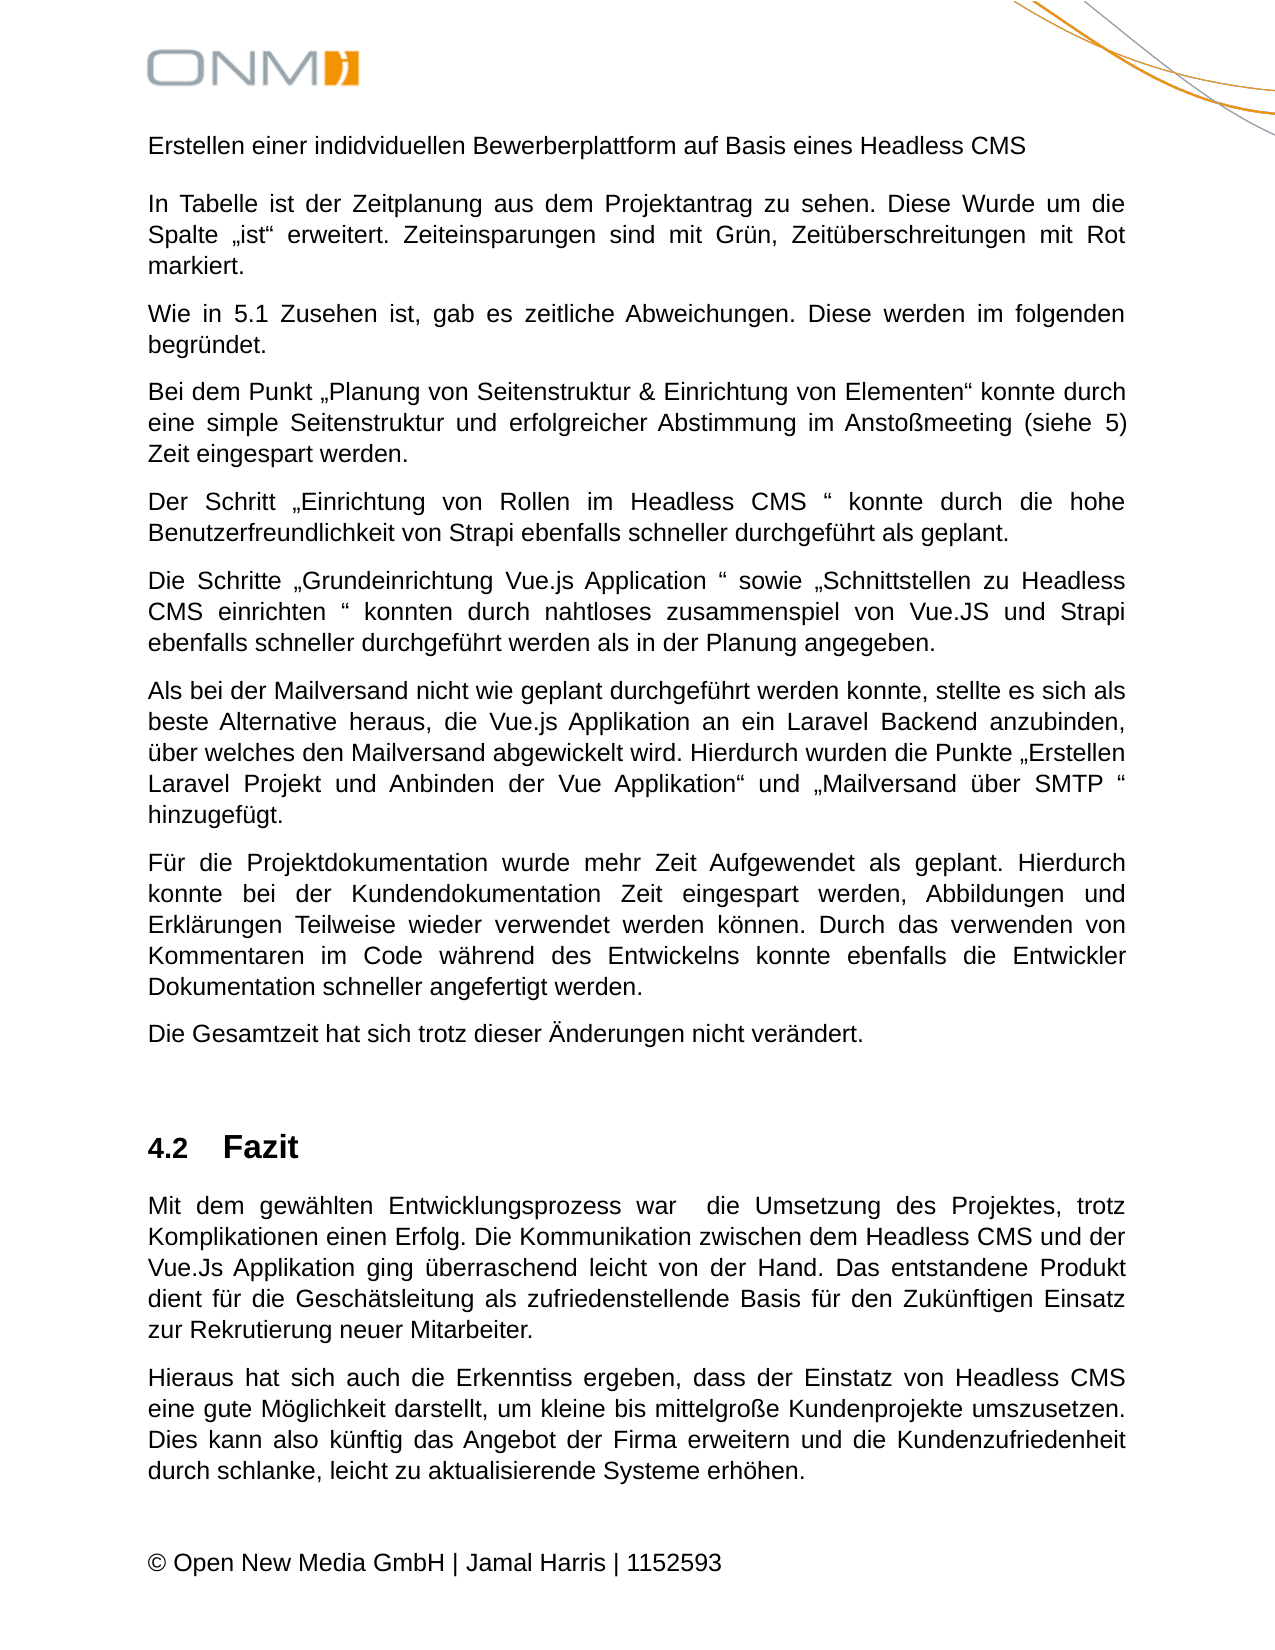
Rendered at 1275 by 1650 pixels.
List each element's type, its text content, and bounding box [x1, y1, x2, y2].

text In Tabelle ist der Zeitplanung aus dem Projektantrag zu sehen. Diese Wurde um die Spalte „ist“ erweitert. Zeiteinsparungen sind mit Grün, Zeitüberschreitungen mit Rot markiert. [148, 189, 1127, 279]
text Mit dem gewählten Entwicklungsprozess war die Umsetzung des Projektes, trotz Komplikationen einen Erfolg. Die Kommunikation zwischen dem Headless CMS und der Vue.Js Applikation ging überraschend leicht von der Hand. Das entstandene Produkt dient für die Geschätsleitung als zufriedenstellende Basis für den Zukünftigen Einsatz zur Rekrutierung neuer Mitarbeiter. [148, 1191, 1127, 1344]
picture [116, 0, 413, 104]
text Wie in 5.1 Zusehen ist, gab es zeitliche Abweichungen. Diese werden im folgenden begründet. [148, 298, 1127, 358]
text Als bei der Mailversand nicht wie geplant durchgeführt werden konnte, stellte es sich als beste Alternative heraus, die Vue.js Applikation an ein Laravel Backend anzubinden, über welches den Mailversand abgewickelt wird. Hierdurch wurden die Punkte „Erstellen Laravel Projekt und Anbinden der Vue Applikation“ und „Mailversand über SMTP “ hinzugefügt. [148, 676, 1127, 828]
text Für die Projektdokumentation wurde mehr Zeit Aufgewendet als geplant. Hierdurch konnte bei der Kundendokumentation Zeit eingespart werden, Abbildungen und Erklärungen Teilweise wieder verwendet werden können. Durch das verwenden von Kommentaren im Code während des Entwickelns konnte ebenfalls die Entwickler Dokumentation schneller angefertigt werden. [148, 847, 1127, 1000]
text Bei dem Punkt „Planung von Seitenstruktur & Einrichtung von Elementen“ konnte durch eine simple Seitenstruktur und erfolgreicher Abstimmung im Anstoßmeeting (siehe 5) Zeit eingespart werden. [148, 377, 1127, 468]
text Der Schritt „Einrichtung von Rollen im Headless CMS “ konnte durch die hohe Benutzerfreundlichkeit von Strapi ebenfalls schneller durchgeführt als geplant. [148, 487, 1127, 547]
picture [1000, 1, 1275, 147]
text Die Schritte „Grundeinrichtung Vue.js Application “ sowie „Schnittstellen zu Headless CMS einrichten “ konnten durch nahtloses zusammenspiel von Vue.JS und Strapi ebenfalls schneller durchgeführt werden als in der Planung angegeben. [148, 566, 1127, 657]
text Die Gesamtzeit hat sich trotz dieser Änderungen nicht verändert. [148, 1019, 1127, 1048]
subtitle Fazit [148, 1127, 1127, 1166]
text Hieraus hat sich auch die Erkenntiss ergeben, dass der Einstatz von Headless CMS eine gute Möglichkeit darstellt, um kleine bis mittelgroße Kundenprojekte umszusetzen. Dies kann also künftig das Angebot der Firma erweitern und die Kundenzufriedenheit durch schlanke, leicht zu aktualisierende Systeme erhöhen. [148, 1363, 1127, 1484]
